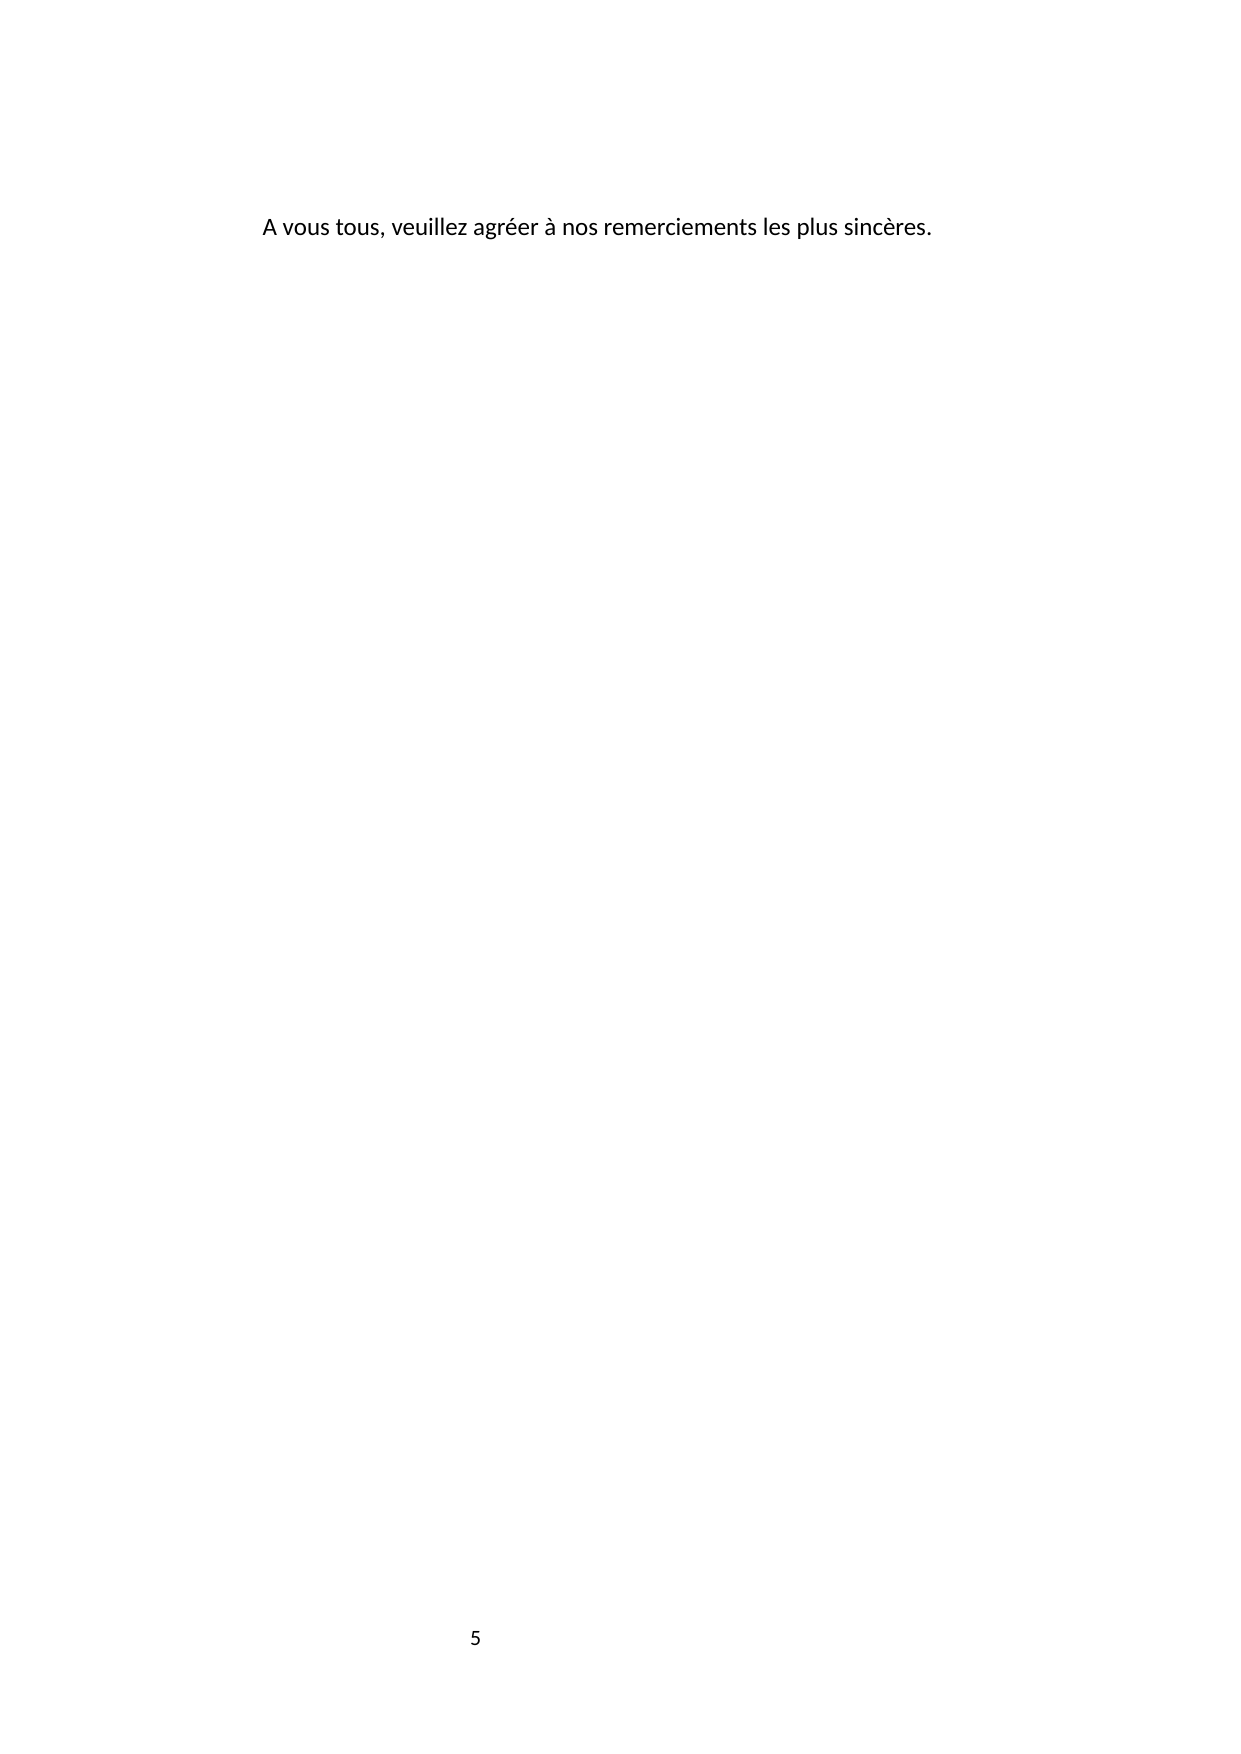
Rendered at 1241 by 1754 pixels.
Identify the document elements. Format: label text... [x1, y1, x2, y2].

list A vous tous, veuillez agréer à nos remerciements les plus sincères. [187, 210, 1053, 242]
